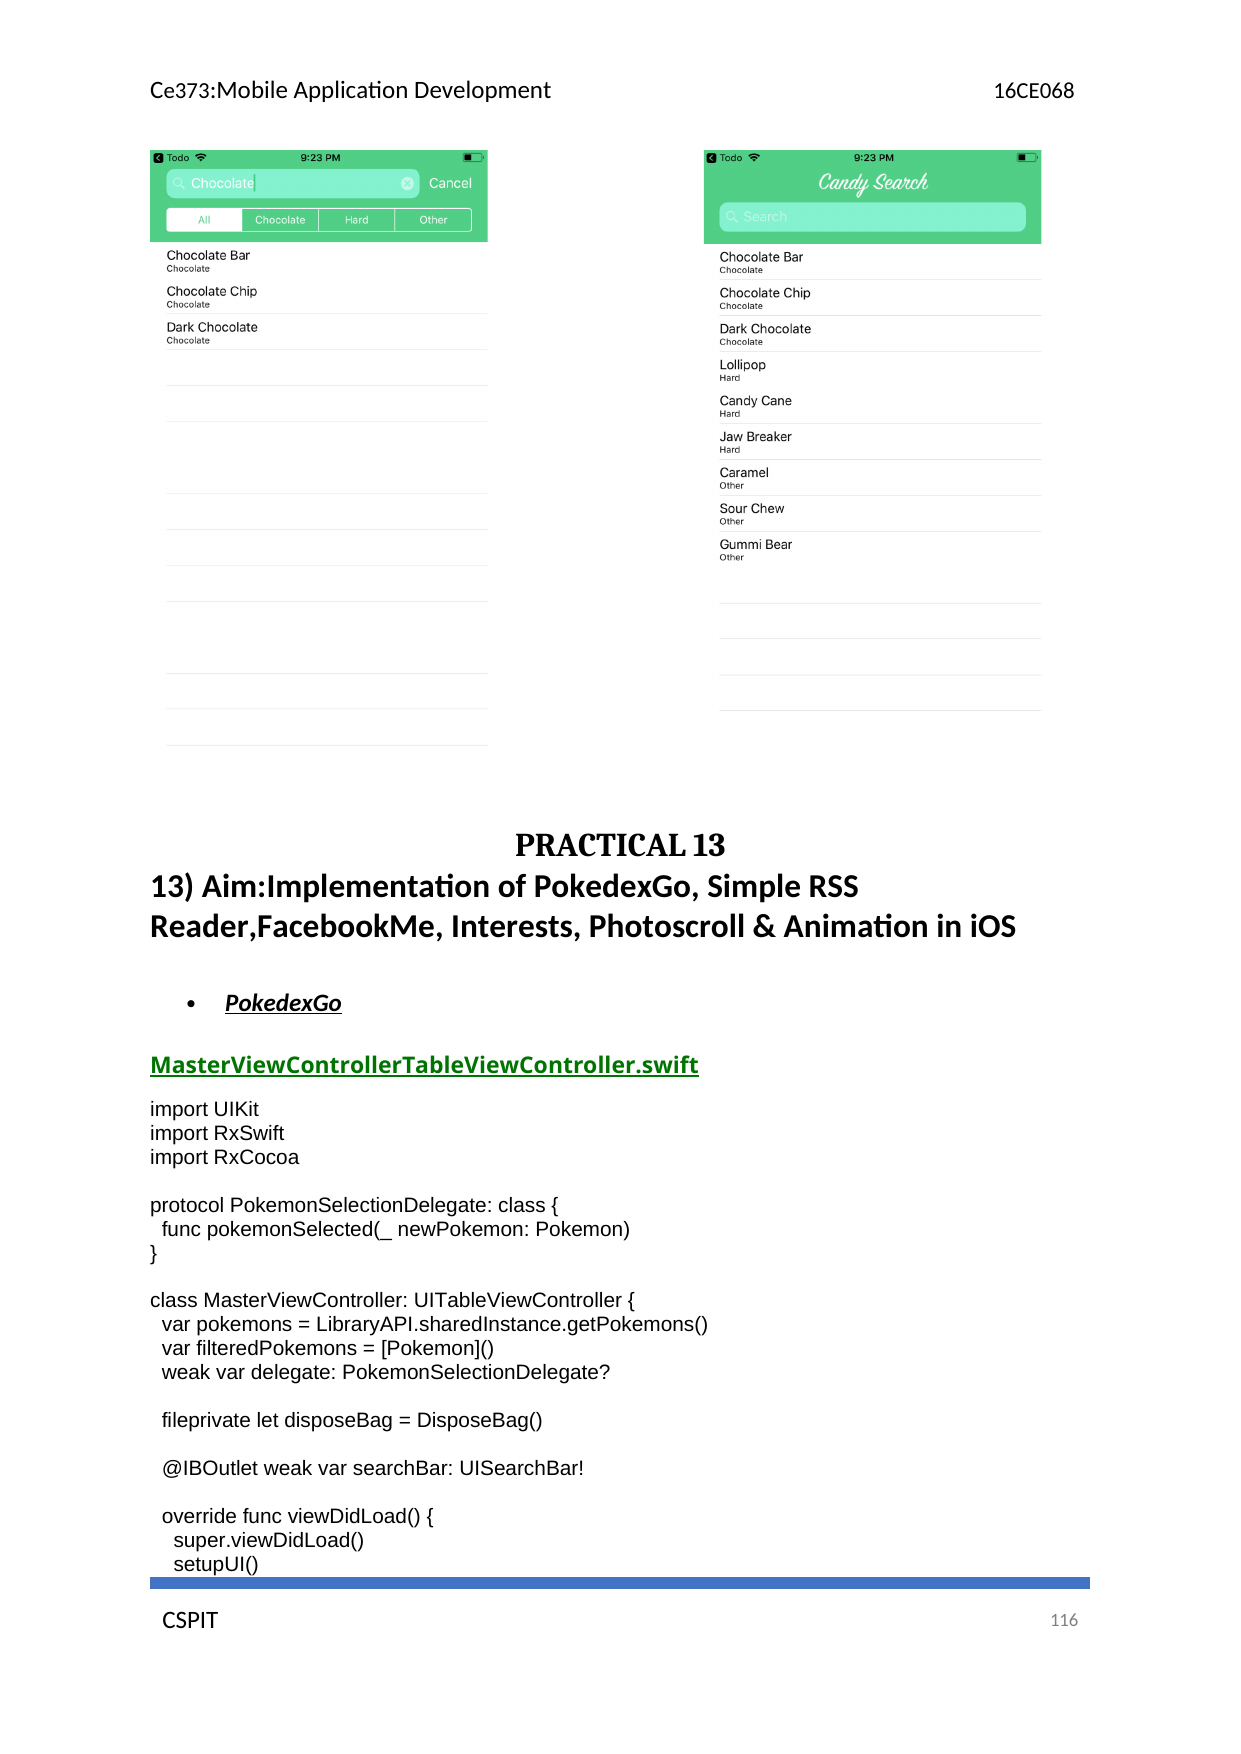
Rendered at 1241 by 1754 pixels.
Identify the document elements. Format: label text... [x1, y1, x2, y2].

text super.viewDidLoad() [150, 1528, 1090, 1552]
list PokedexGo [187, 987, 1090, 1017]
text protocol PokemonSelectionDelegate: class { [150, 1192, 1090, 1216]
text fileprivate let disposeBag = DisposeBag() [150, 1408, 1090, 1432]
text setupUI() [150, 1552, 1090, 1576]
text 13) Aim:Implementation of PokedexGo, Simple RSS Reader,FacebookMe, Interests, Photoscroll & Animation in iOS [150, 864, 1090, 946]
picture [150, 150, 488, 750]
text PRACTICAL 13 [150, 826, 1090, 864]
text var pokemons = LibraryAPI.sharedInstance.getPokemons() [150, 1312, 1090, 1336]
text import UIKit [150, 1097, 1090, 1121]
text var filteredPokemons = [Pokemon]() [150, 1336, 1090, 1360]
text override func viewDidLoad() { [150, 1504, 1090, 1528]
text MasterViewControllerTableViewController.swift [150, 1048, 1090, 1080]
text class MasterViewController: UITableViewController { [150, 1288, 1090, 1312]
picture [703, 150, 1042, 750]
text import RxCocoa [150, 1144, 1090, 1168]
text import RxSwift [150, 1121, 1090, 1144]
text func pokemonSelected(_ newPokemon: Pokemon) [150, 1216, 1090, 1240]
text weak var delegate: PokemonSelectionDelegate? [150, 1360, 1090, 1384]
text @IBOutlet weak var searchBar: UISearchBar! [150, 1456, 1090, 1480]
text } [150, 1240, 1090, 1264]
